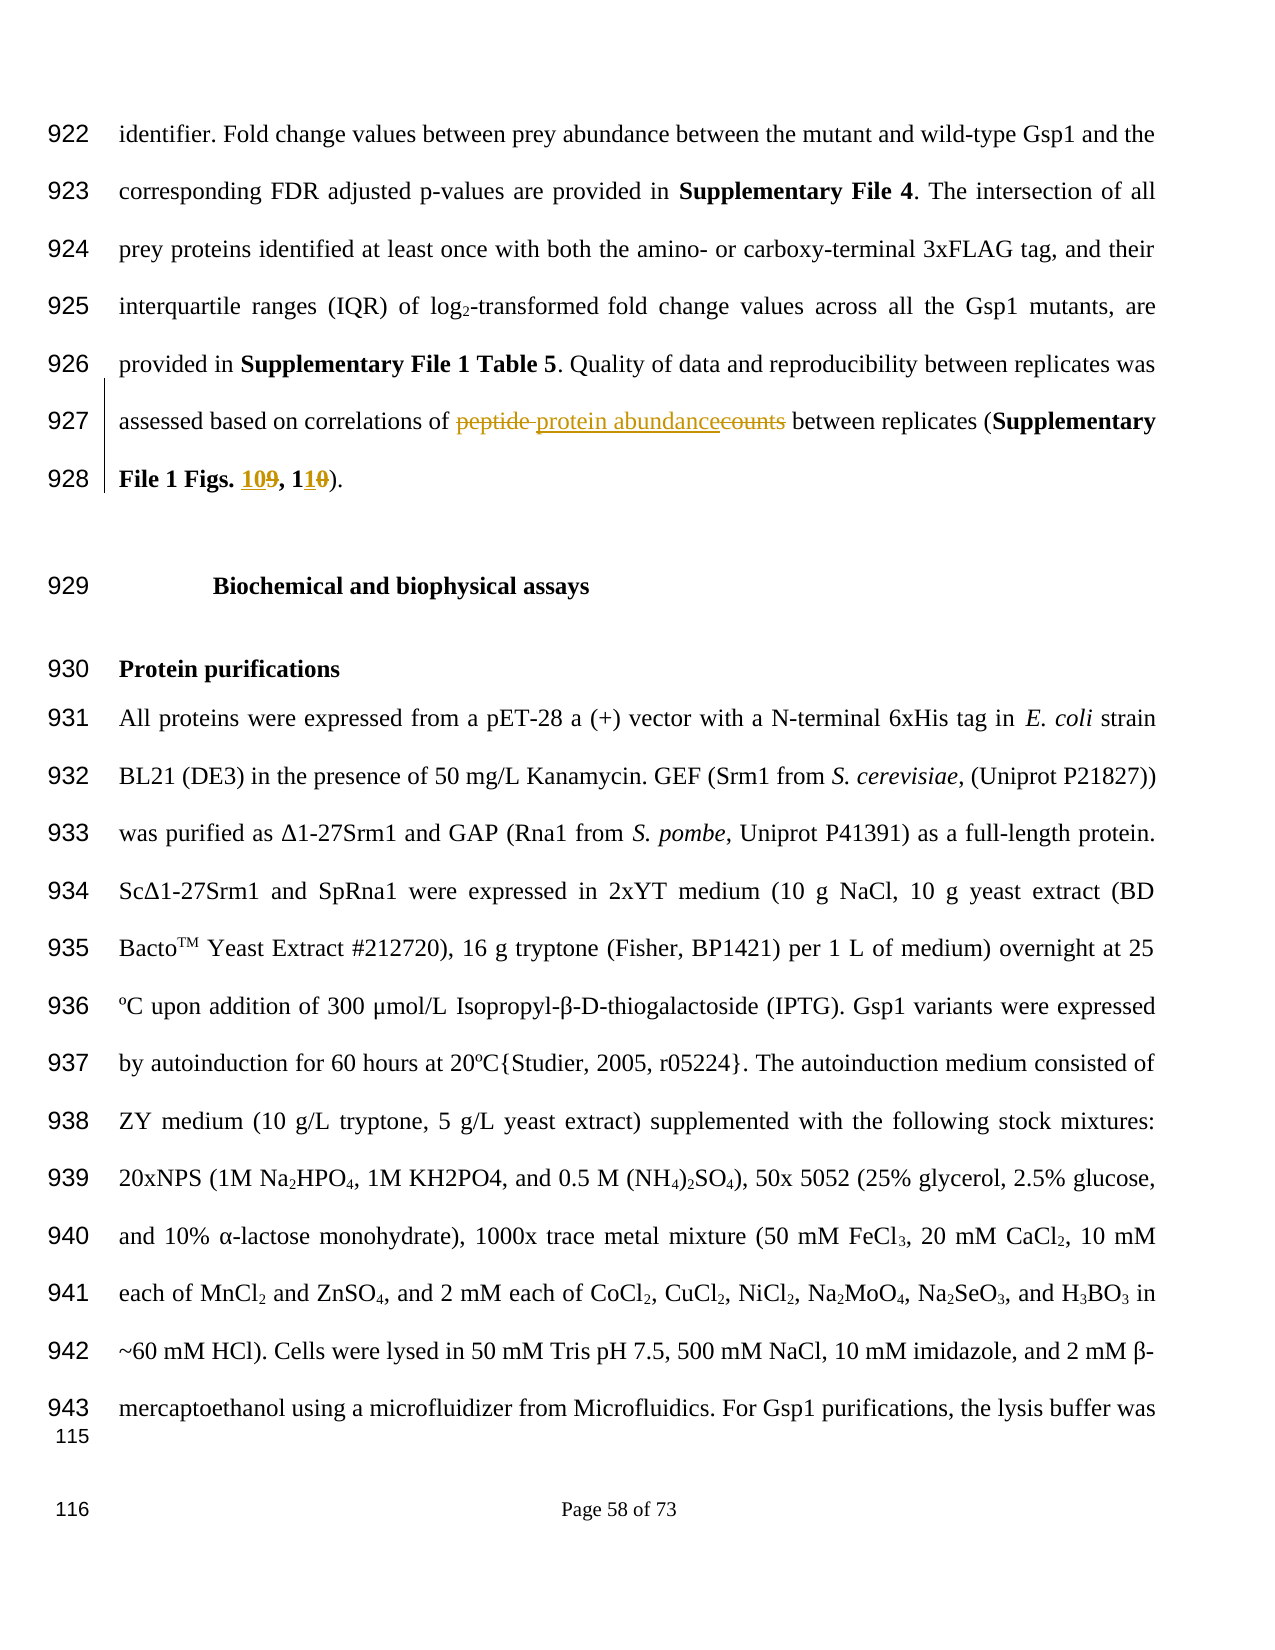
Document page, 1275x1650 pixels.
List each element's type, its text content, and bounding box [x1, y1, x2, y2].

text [119, 703, 1156, 1422]
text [119, 119, 1156, 492]
subtitle Biochemical and biophysical assays [213, 571, 1156, 600]
subtitle Protein purifications [119, 654, 1156, 682]
